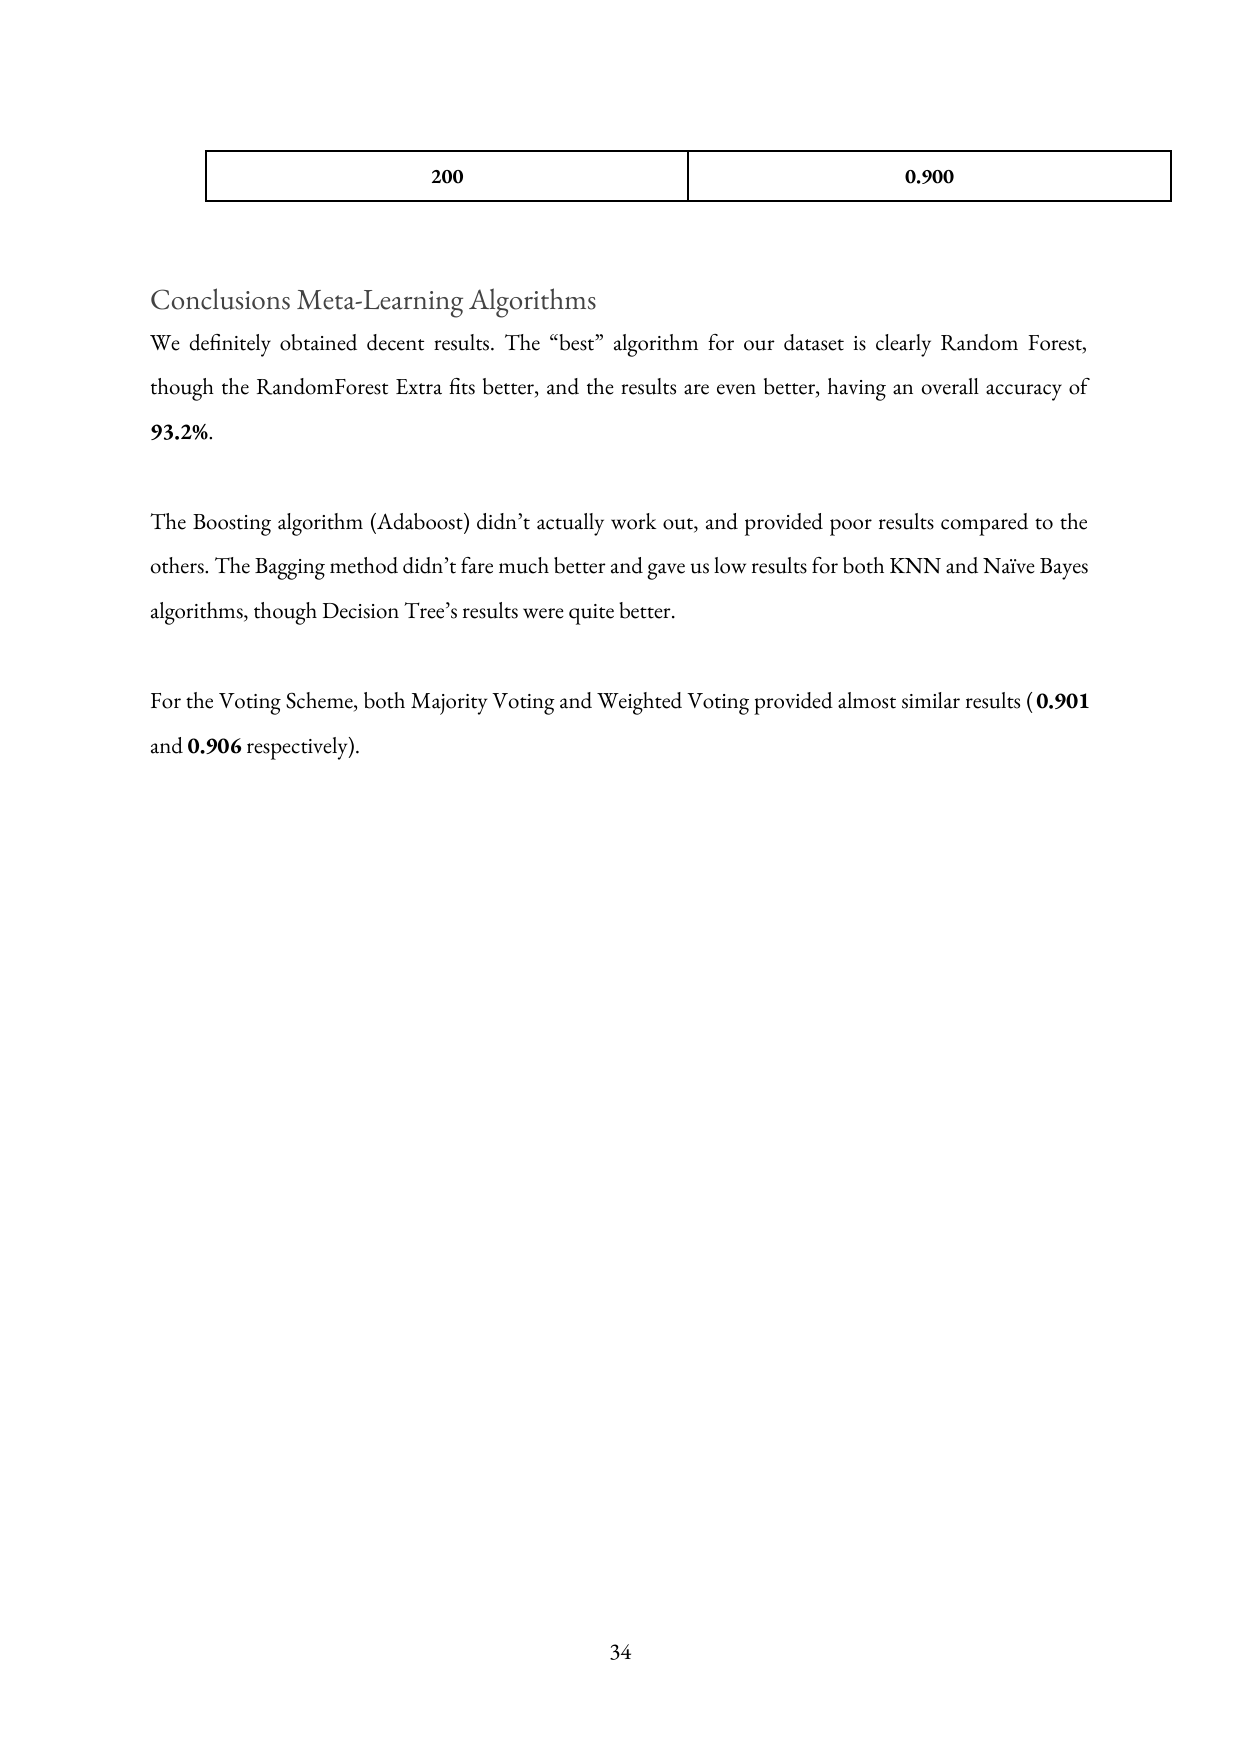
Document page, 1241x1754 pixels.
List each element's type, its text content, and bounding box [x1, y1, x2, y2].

text We definitely obtained decent results. The “best” algorithm for our dataset is clearly Random Forest, though the RandomForest Extra fits better, and the results are even better, having an overall accuracy of 93.2%. [150, 327, 1090, 446]
text For the Voting Scheme, both Majority Voting and Weighted Voting provided almost similar results (0.901 and 0.906 respectively). [150, 685, 1090, 760]
table_cell 0.900 [689, 152, 1170, 200]
table_cell 200 [207, 152, 687, 200]
subtitle Conclusions Meta-Learning Algorithms [150, 280, 1090, 318]
text The Boosting algorithm (Adaboost) didn’t actually work out, and provided poor results compared to the others. The Bagging method didn’t fare much better and gave us low results for both KNN and Naïve Bayes algorithms, though Decision Tree’s results were quite better. [150, 506, 1090, 625]
